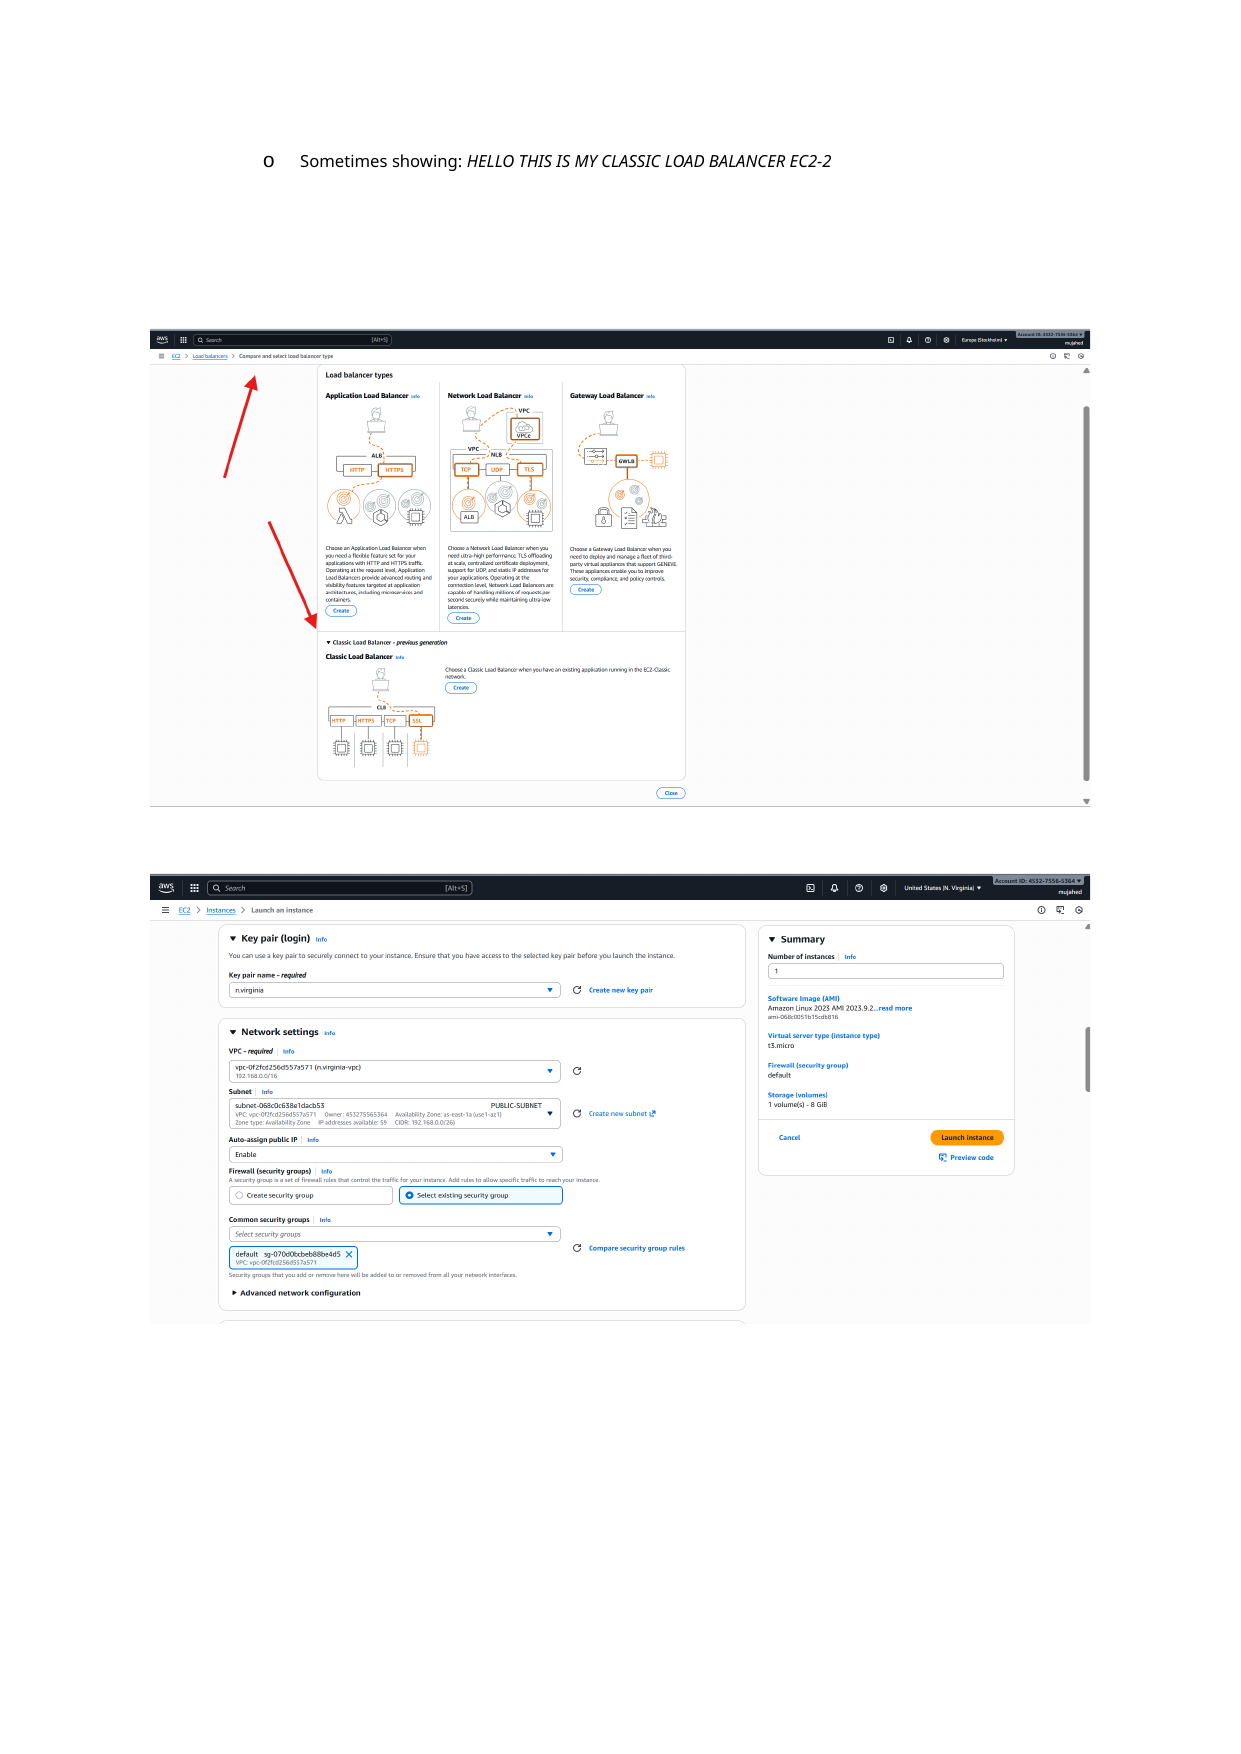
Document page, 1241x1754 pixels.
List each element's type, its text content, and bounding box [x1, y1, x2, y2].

picture [150, 872, 1091, 1324]
list Sometimes showing: HELLO THIS IS MY CLASSIC LOAD BALANCER EC2-2 [262, 150, 1090, 174]
picture [150, 327, 1091, 807]
